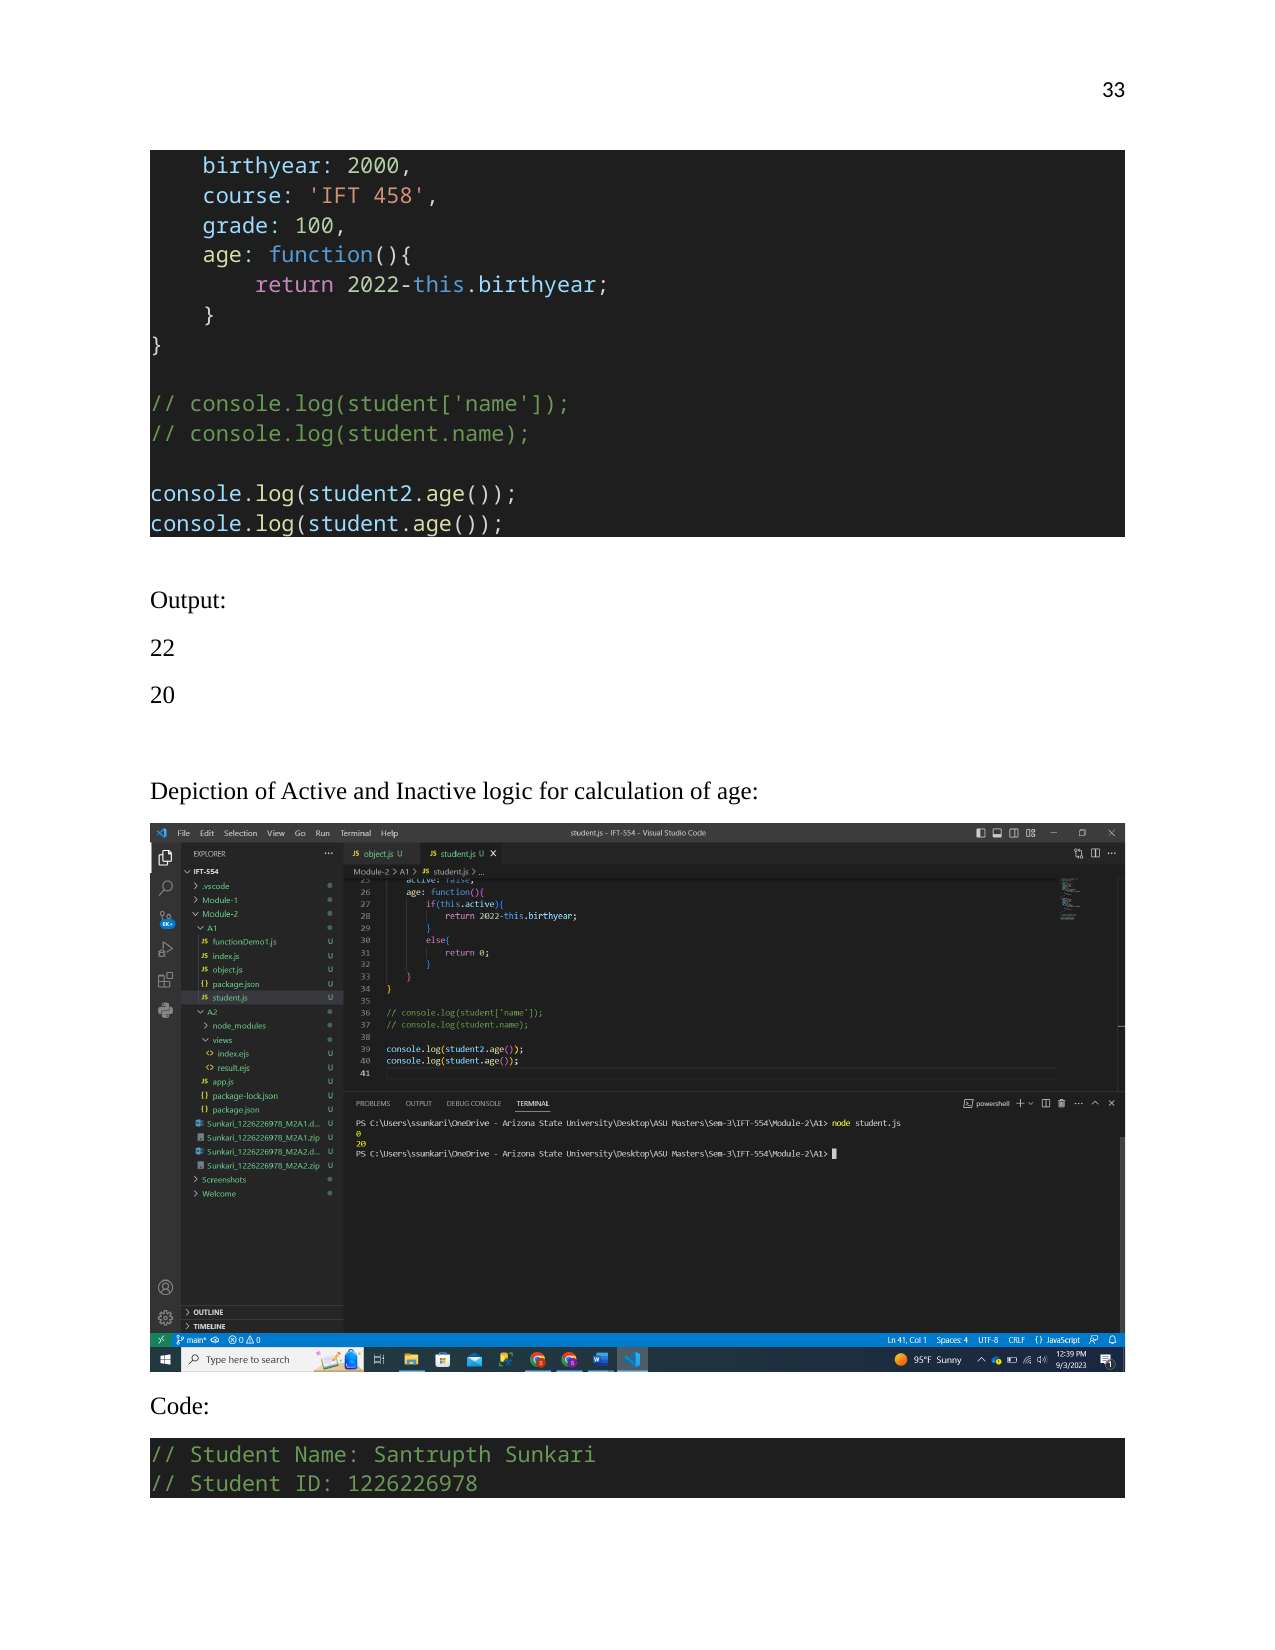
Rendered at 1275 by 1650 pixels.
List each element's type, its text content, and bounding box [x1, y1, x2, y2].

text return 2022-this.birthyear; [150, 269, 1125, 299]
text birthyear: 2000, [150, 150, 1125, 180]
picture [150, 823, 1125, 1372]
text Depiction of Active and Inactive logic for calculation of age: [150, 776, 1125, 804]
text // Student ID: 1226226978 [150, 1468, 1125, 1498]
text course: 'IFT 458', [150, 180, 1125, 209]
text // console.log(student['name']); [150, 388, 1125, 418]
text 22 [150, 633, 1125, 661]
text console.log(student.age()); [150, 507, 1125, 537]
text console.log(student2.age()); [150, 478, 1125, 507]
text } [150, 299, 1125, 329]
text age: function(){ [150, 239, 1125, 269]
text grade: 100, [150, 209, 1125, 239]
text Output: [150, 585, 1125, 614]
text // console.log(student.name); [150, 418, 1125, 448]
text // Student Name: Santrupth Sunkari [150, 1438, 1125, 1468]
text 20 [150, 680, 1125, 709]
text } [150, 329, 1125, 358]
text Code: [150, 1391, 1125, 1419]
